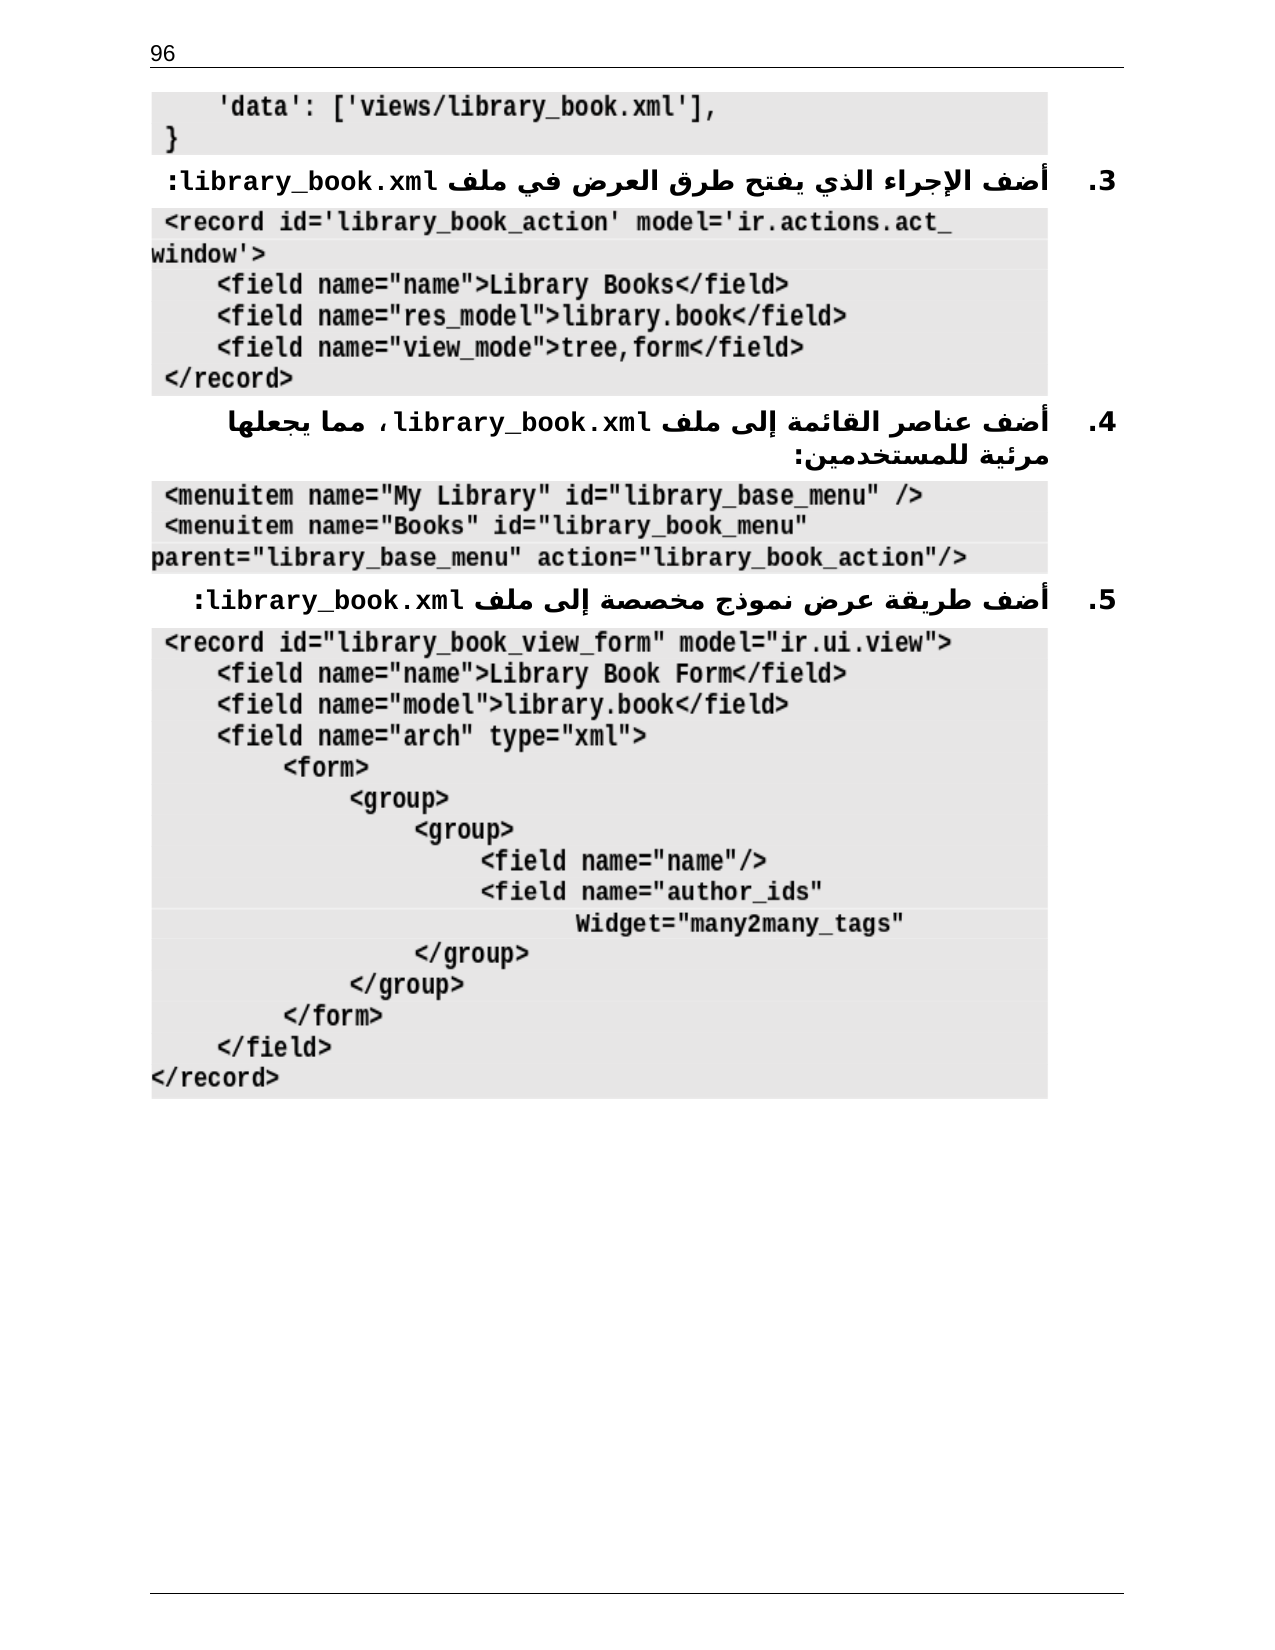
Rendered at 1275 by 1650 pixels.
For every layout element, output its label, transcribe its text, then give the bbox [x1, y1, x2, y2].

list أضف عناصر القائمة إلى ملف library_book.xml، مما يجعلها مرئية للمستخدمين: [150, 406, 1087, 471]
list أضف طريقة عرض نموذج مخصصة إلى ملف library_book.xml: [150, 584, 1087, 618]
list أضف الإجراء الذي يفتح طرق العرض في ملف library_book.xml: [150, 165, 1087, 198]
